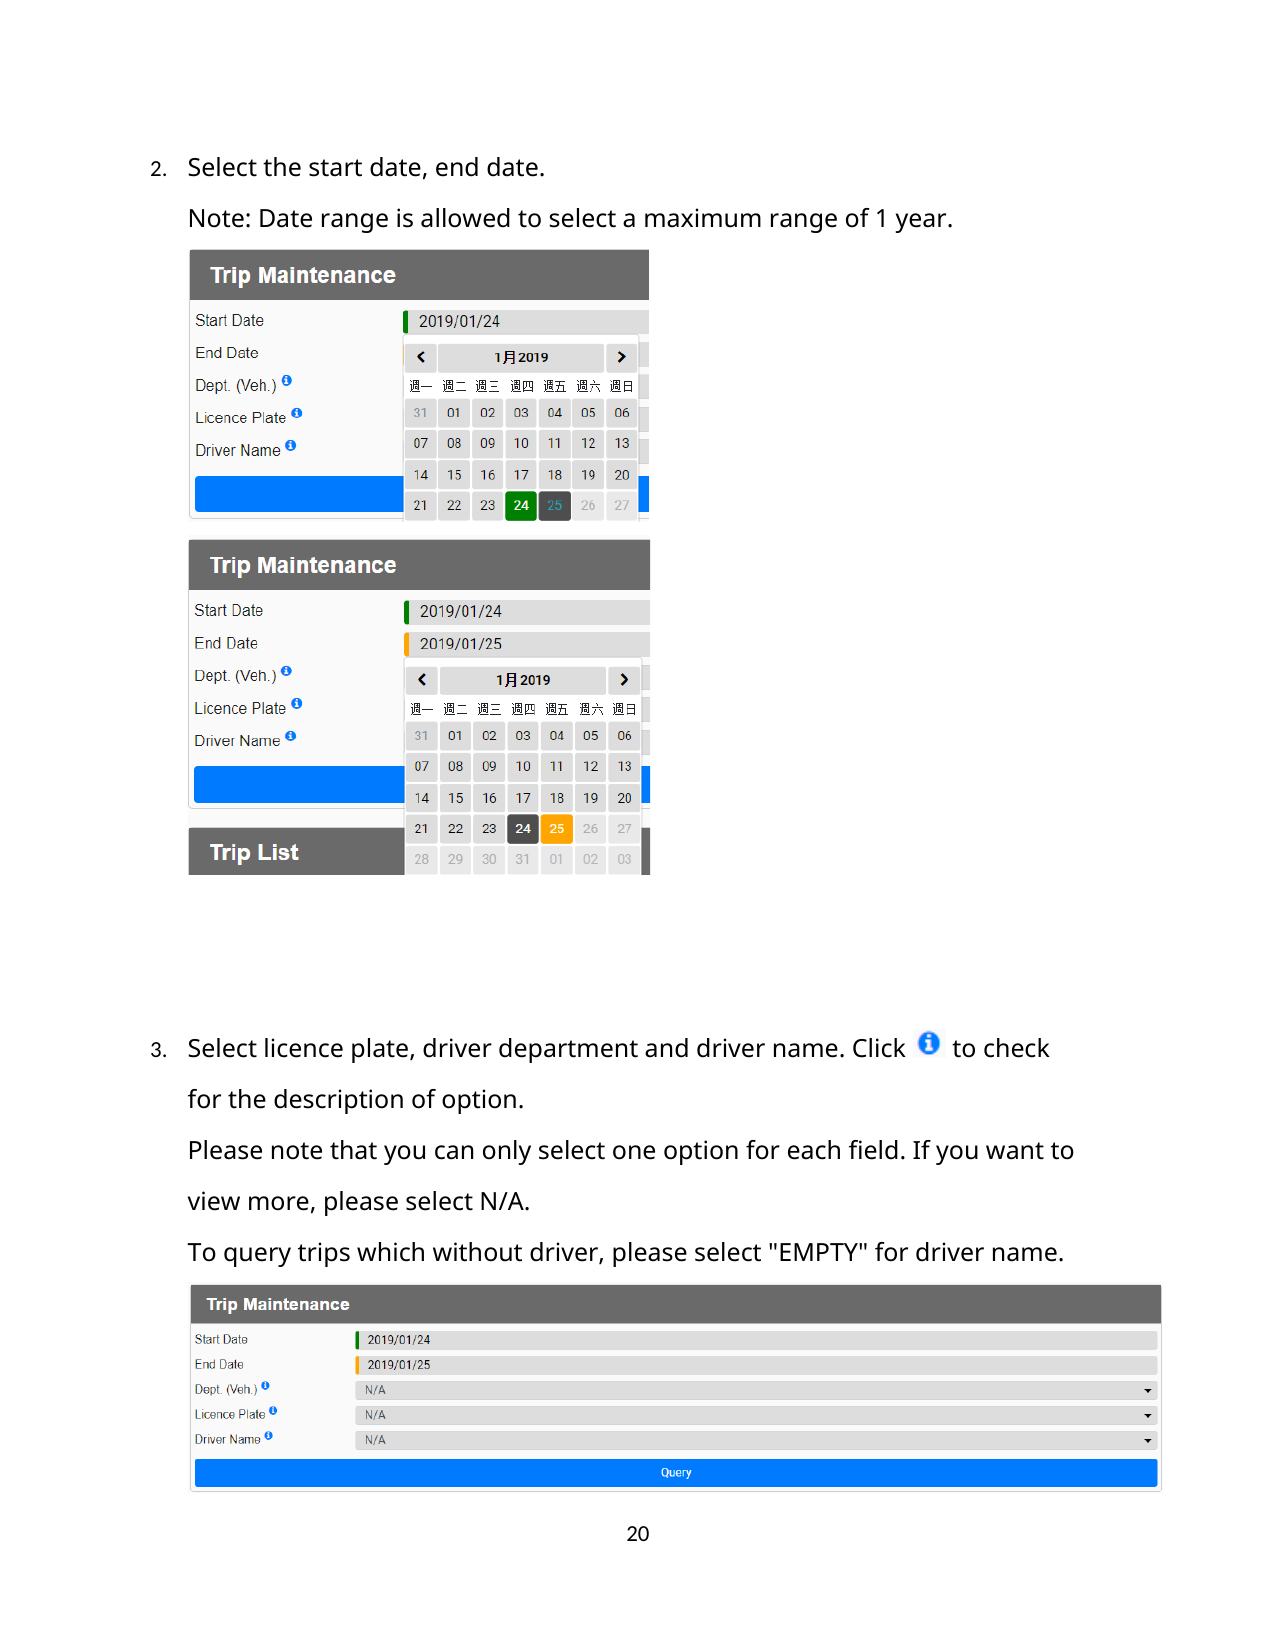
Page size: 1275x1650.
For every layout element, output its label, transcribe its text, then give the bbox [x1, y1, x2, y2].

picture [913, 1029, 946, 1058]
picture [187, 535, 651, 875]
picture [187, 249, 649, 522]
picture [187, 1282, 1163, 1493]
